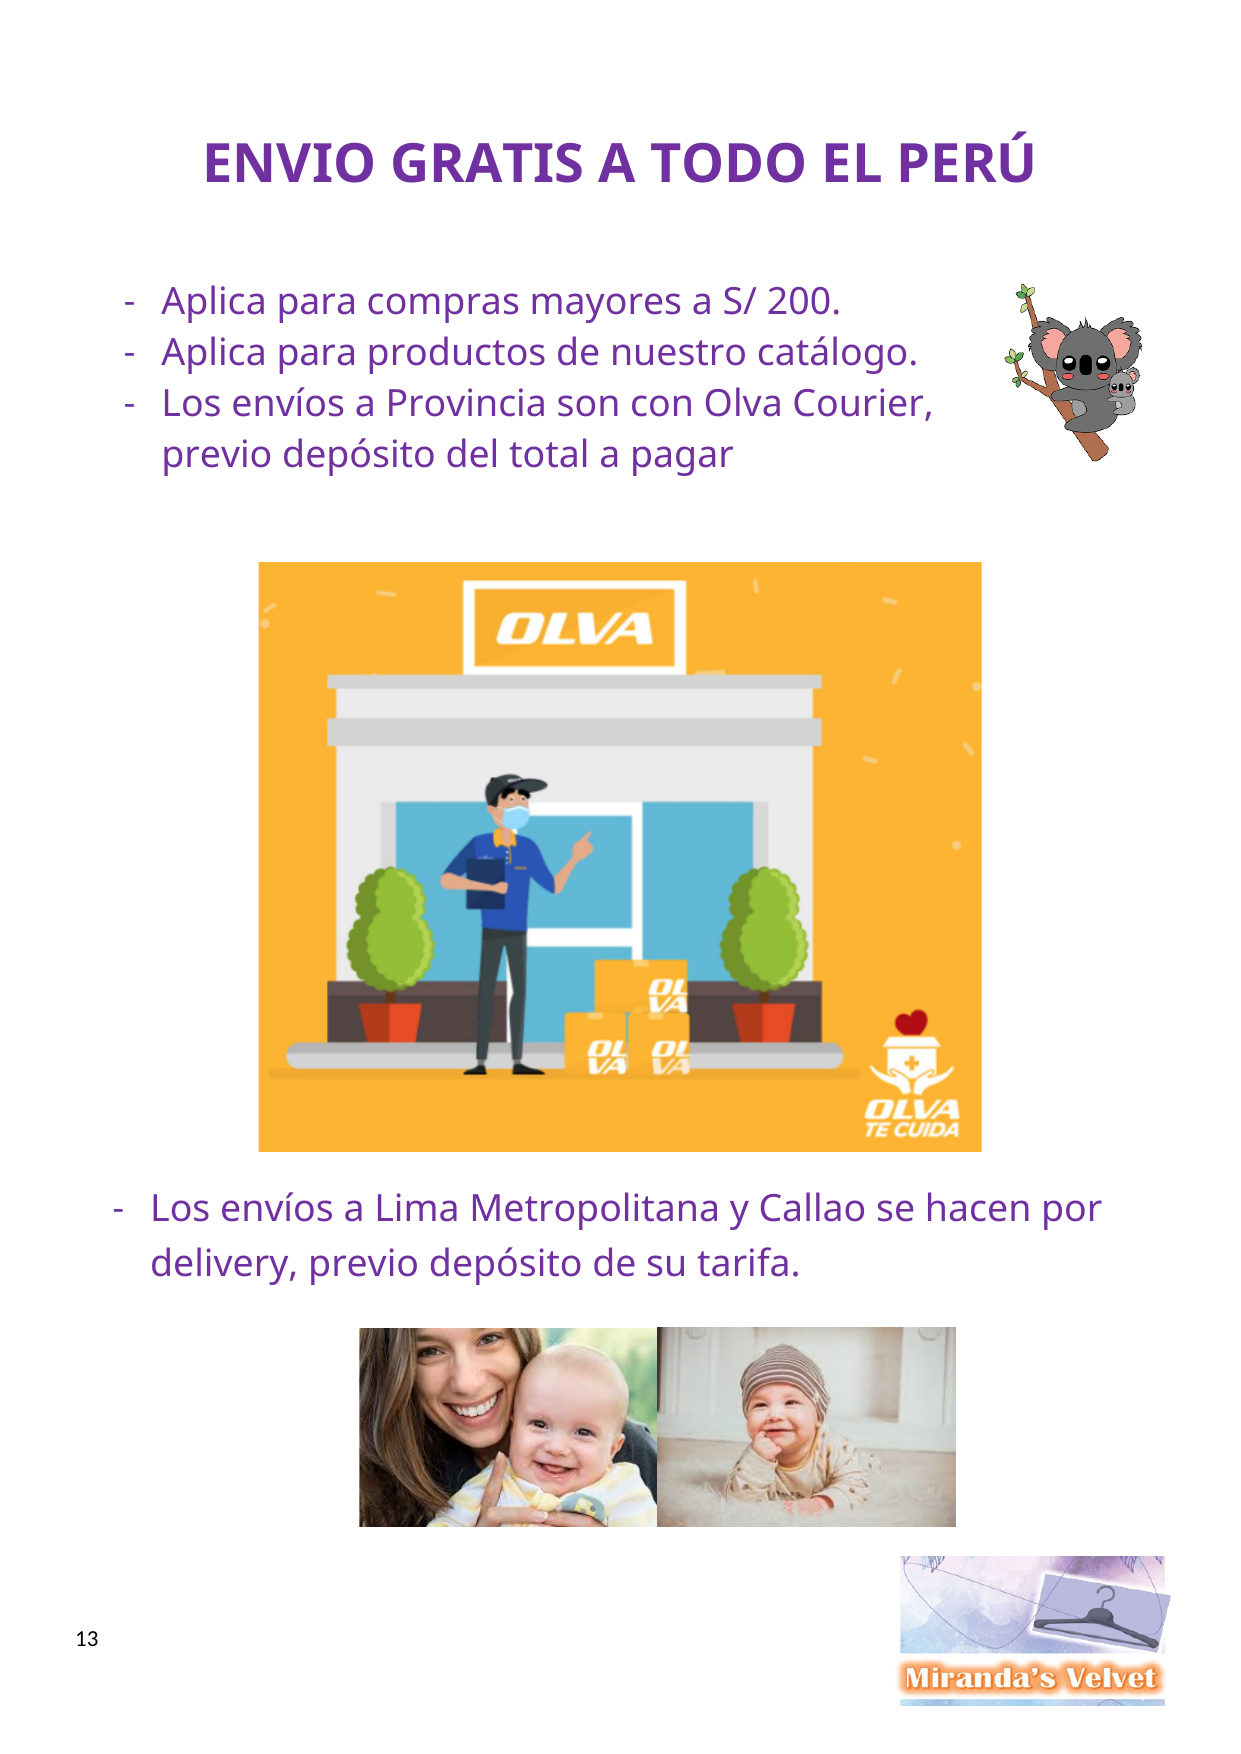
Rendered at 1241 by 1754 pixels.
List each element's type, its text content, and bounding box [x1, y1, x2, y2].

picture [990, 278, 1161, 467]
table_header Aplica para compras mayores a S/ 200. Aplica para productos de nuestro catálogo. Los envíos a Provincia son con Olva Courier, previo depósito del total a pagar [75, 274, 960, 502]
picture [893, 1556, 1174, 1706]
picture [258, 562, 982, 1152]
table_header [960, 274, 1164, 502]
text ENVIO GRATIS A TODO EL PERÚ [75, 124, 1165, 198]
list Los envíos a Lima Metropolitana y Callao se hacen por delivery, previo depósito de su tarifa. [112, 1181, 1165, 1287]
picture [359, 1327, 956, 1527]
